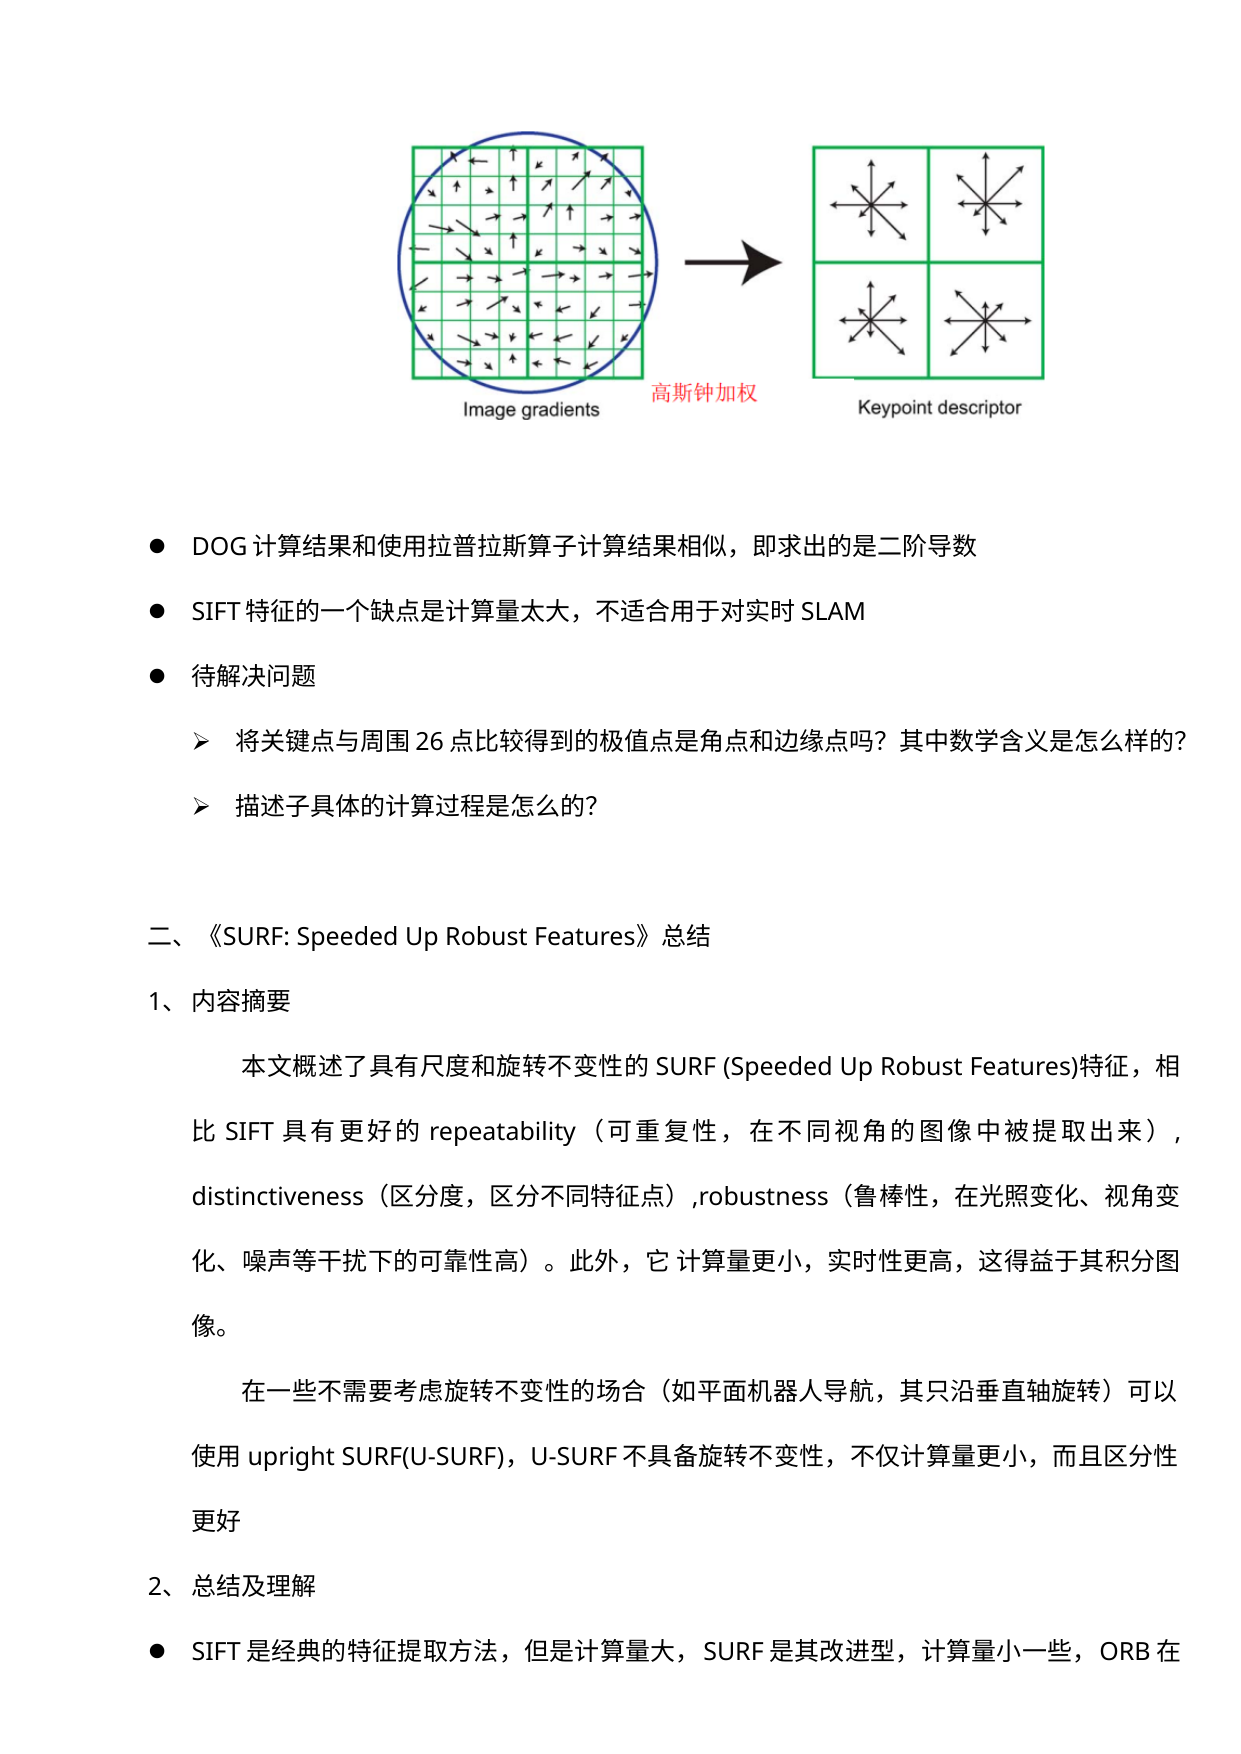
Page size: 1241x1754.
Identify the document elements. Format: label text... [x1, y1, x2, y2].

list 在一些不需要考虑旋转不变性的场合（如平面机器人导航，其只沿垂直轴旋转）可以使用upright SURF(U-SURF)，U-SURF不具备旋转不变性，不仅计算量更小，而且区分性更好 [191, 1357, 1181, 1552]
list 描述子具体的计算过程是怎么的？ [191, 772, 1181, 837]
list 将关键点与周围26点比较得到的极值点是角点和边缘点吗？其中数学含义是怎么样的？ [191, 707, 1181, 772]
list DOG计算结果和使用拉普拉斯算子计算结果相似，即求出的是二阶导数 [148, 512, 1181, 577]
list 《SURF: Speeded Up Robust Features》总结 [148, 902, 1181, 967]
list 总结及理解 [148, 1552, 1181, 1617]
picture [391, 126, 1063, 435]
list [148, 1617, 1181, 1682]
list 本文概述了具有尺度和旋转不变性的SURF (Speeded Up Robust Features)特征，相比SIFT具有更好的repeatability（可重复性，在不同视角的图像中被提取出来）, distinctiveness（区分度，区分不同特征点）,robustness（鲁棒性，在光照变化、视角变化、噪声等干扰下的可靠性高）。此外，它 计算量更小，实时性更高，这得益于其积分图像。 [191, 1032, 1181, 1357]
list SIFT特征的一个缺点是计算量太大，不适合用于对实时SLAM [148, 577, 1181, 642]
list 待解决问题 [148, 642, 1181, 707]
list 内容摘要 [148, 967, 1181, 1032]
